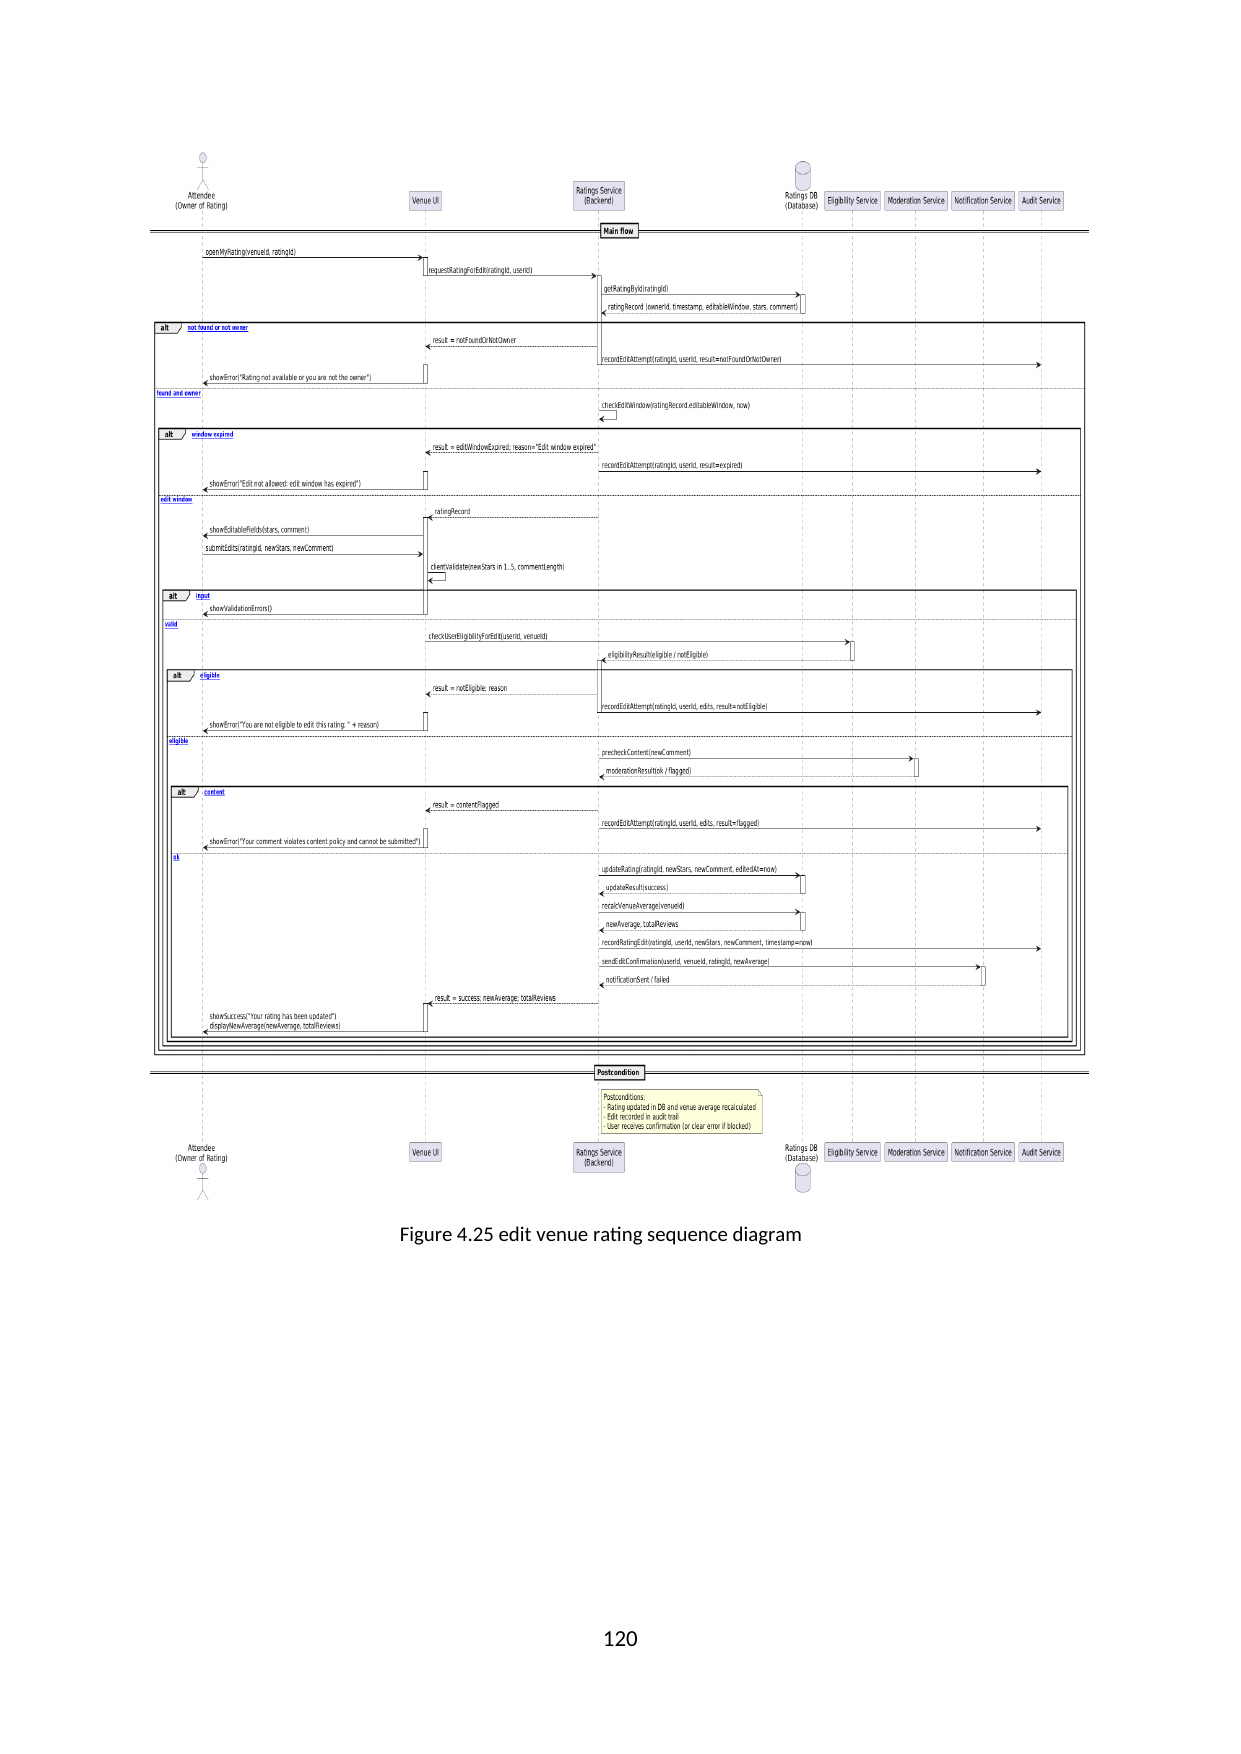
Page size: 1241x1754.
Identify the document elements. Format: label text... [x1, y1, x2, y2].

picture [150, 150, 1091, 1203]
text Figure 4.25 edit venue rating sequence diagram [150, 1221, 1053, 1247]
